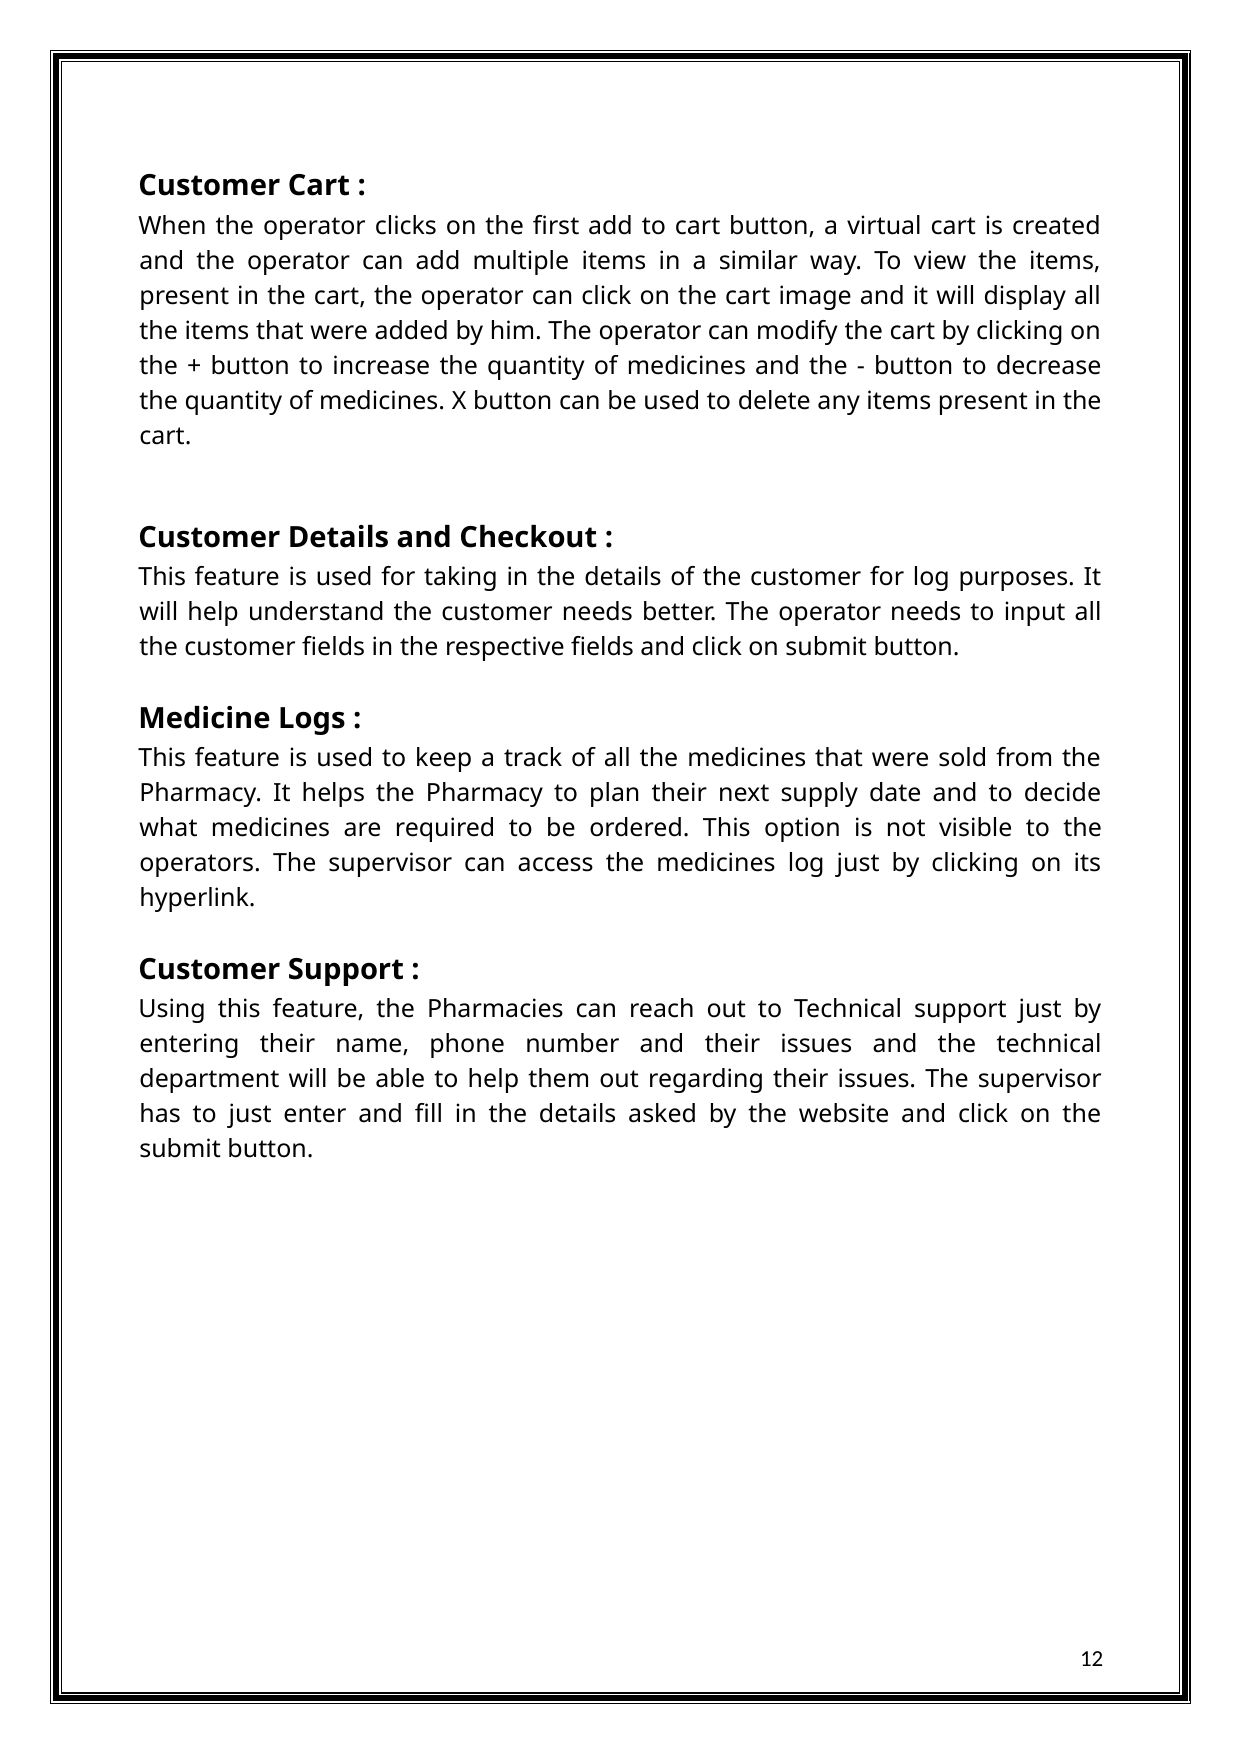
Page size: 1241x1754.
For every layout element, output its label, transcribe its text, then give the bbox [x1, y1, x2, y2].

text This feature is used to keep a track of all the medicines that were sold from the Pharmacy. It helps the Pharmacy to plan their next supply date and to decide what medicines are required to be ordered. This option is not visible to the operators. The supervisor can access the medicines log just by clicking on its hyperlink. [138, 740, 1103, 914]
text This feature is used for taking in the details of the customer for log purposes. It will help understand the customer needs better. The operator needs to input all the customer fields in the respective fields and click on submit button. [138, 559, 1103, 663]
text Customer Support : [138, 948, 1111, 988]
text Customer Cart : [138, 164, 1111, 204]
text When the operator clicks on the first add to cart button, a virtual cart is created and the operator can add multiple items in a similar way. To view the items, present in the cart, the operator can click on the cart image and it will display all the items that were added by him. The operator can modify the cart by clicking on the + button to increase the quantity of medicines and the - button to decrease the quantity of medicines. X button can be used to delete any items present in the cart. [138, 207, 1103, 451]
text Customer Details and Checkout : [138, 516, 1111, 556]
text Medicine Logs : [138, 697, 1111, 737]
text Using this feature, the Pharmacies can reach out to Technical support just by entering their name, phone number and their issues and the technical department will be able to help them out regarding their issues. The supervisor has to just enter and fill in the details asked by the website and click on the submit button. [138, 991, 1102, 1165]
